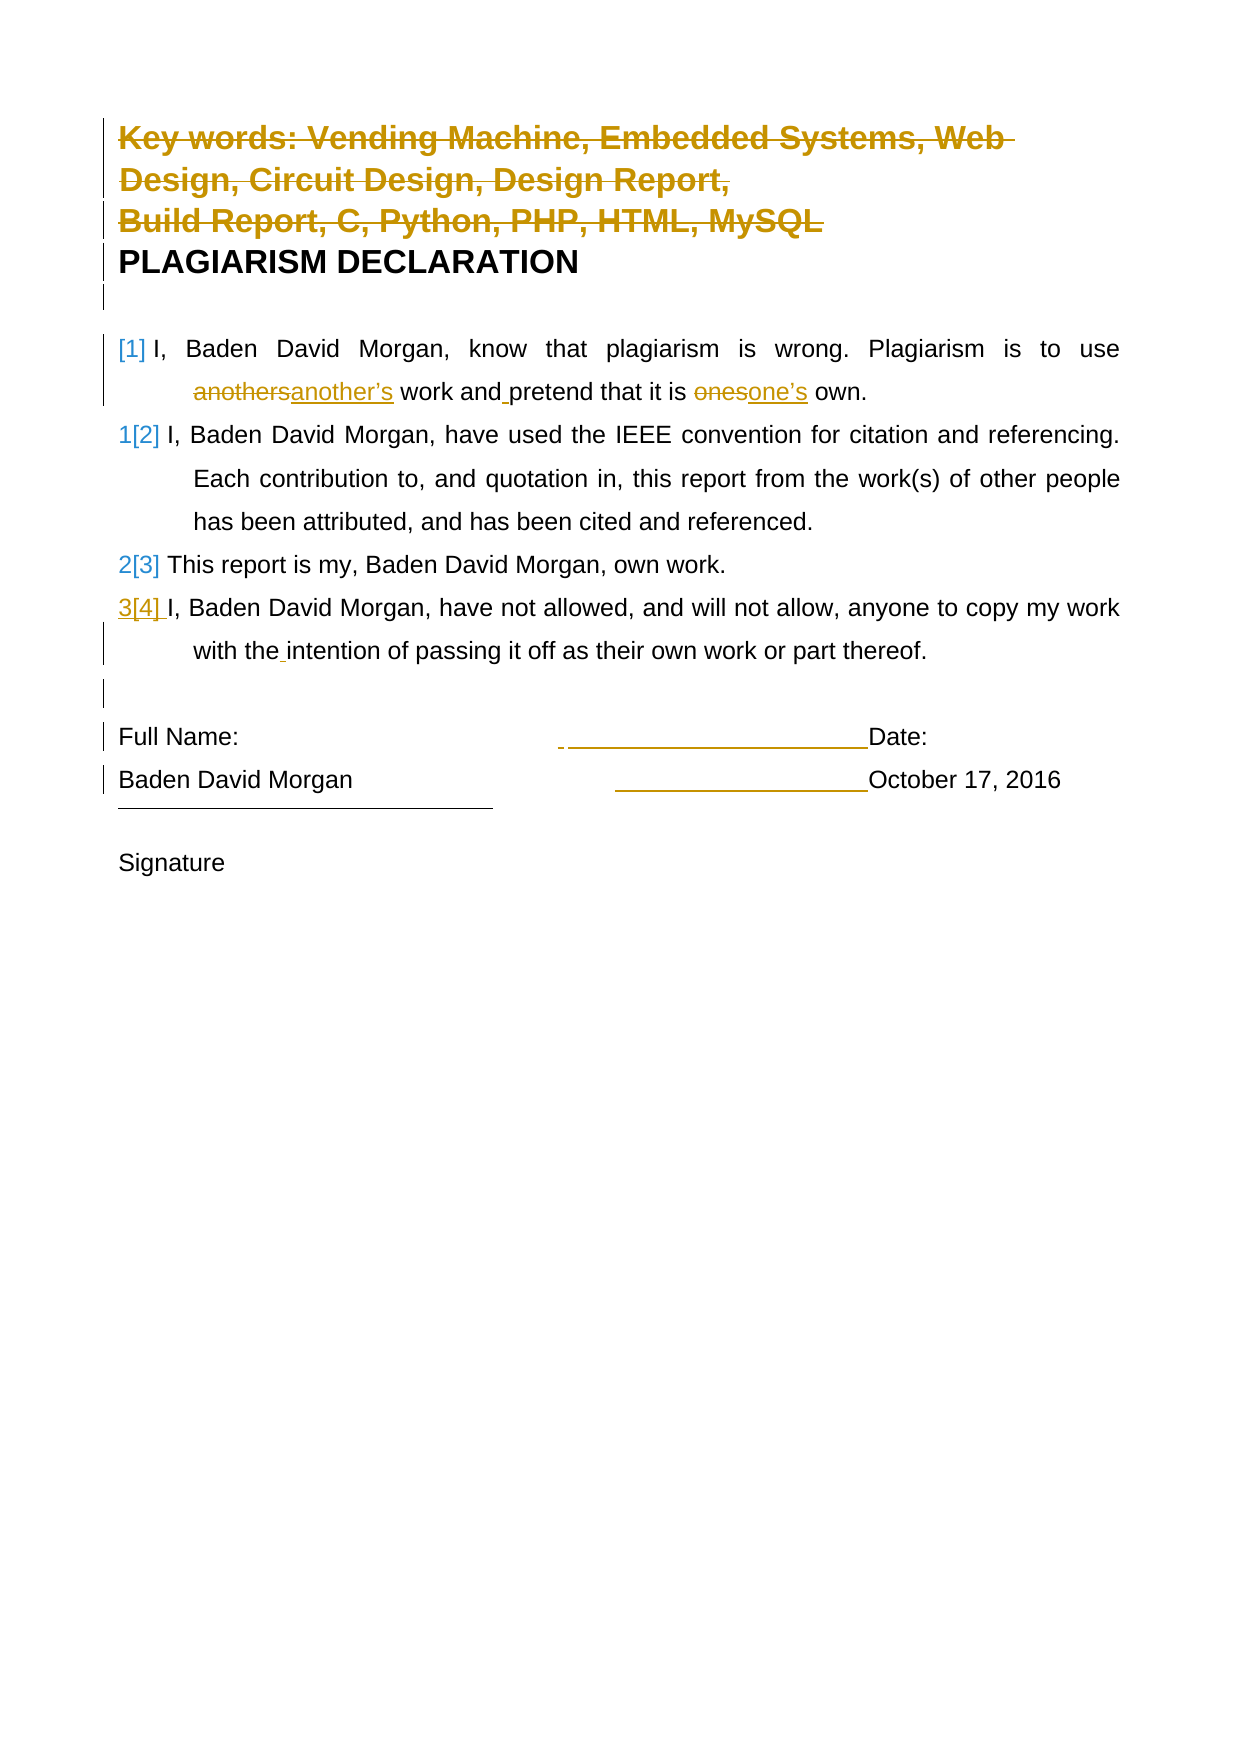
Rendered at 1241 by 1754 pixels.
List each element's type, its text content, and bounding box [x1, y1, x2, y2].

list This report is my, Baden David Morgan, own work. [118, 550, 1122, 578]
list I, Baden David Morgan, have used the IEEE convention for citation and referencing. Each contribution to, and quotation in, this report from the work(s) of other people has been attributed, and has been cited and referenced. [118, 420, 1122, 535]
text Signature [118, 848, 1122, 877]
list I, Baden David Morgan, have not allowed, and will not allow, anyone to copy my work with theintention of passing it off as their own work or part thereof. [118, 593, 1122, 665]
text Full Name: Date: [118, 722, 1122, 751]
list I, Baden David Morgan, know that plagiarism is wrong. Plagiarism is to use work andpretend that it is own. [118, 334, 1122, 406]
text Baden David Morgan October 17, 2016 [118, 765, 1122, 794]
subtitle PLAGIARISM DECLARATION [118, 242, 1122, 281]
